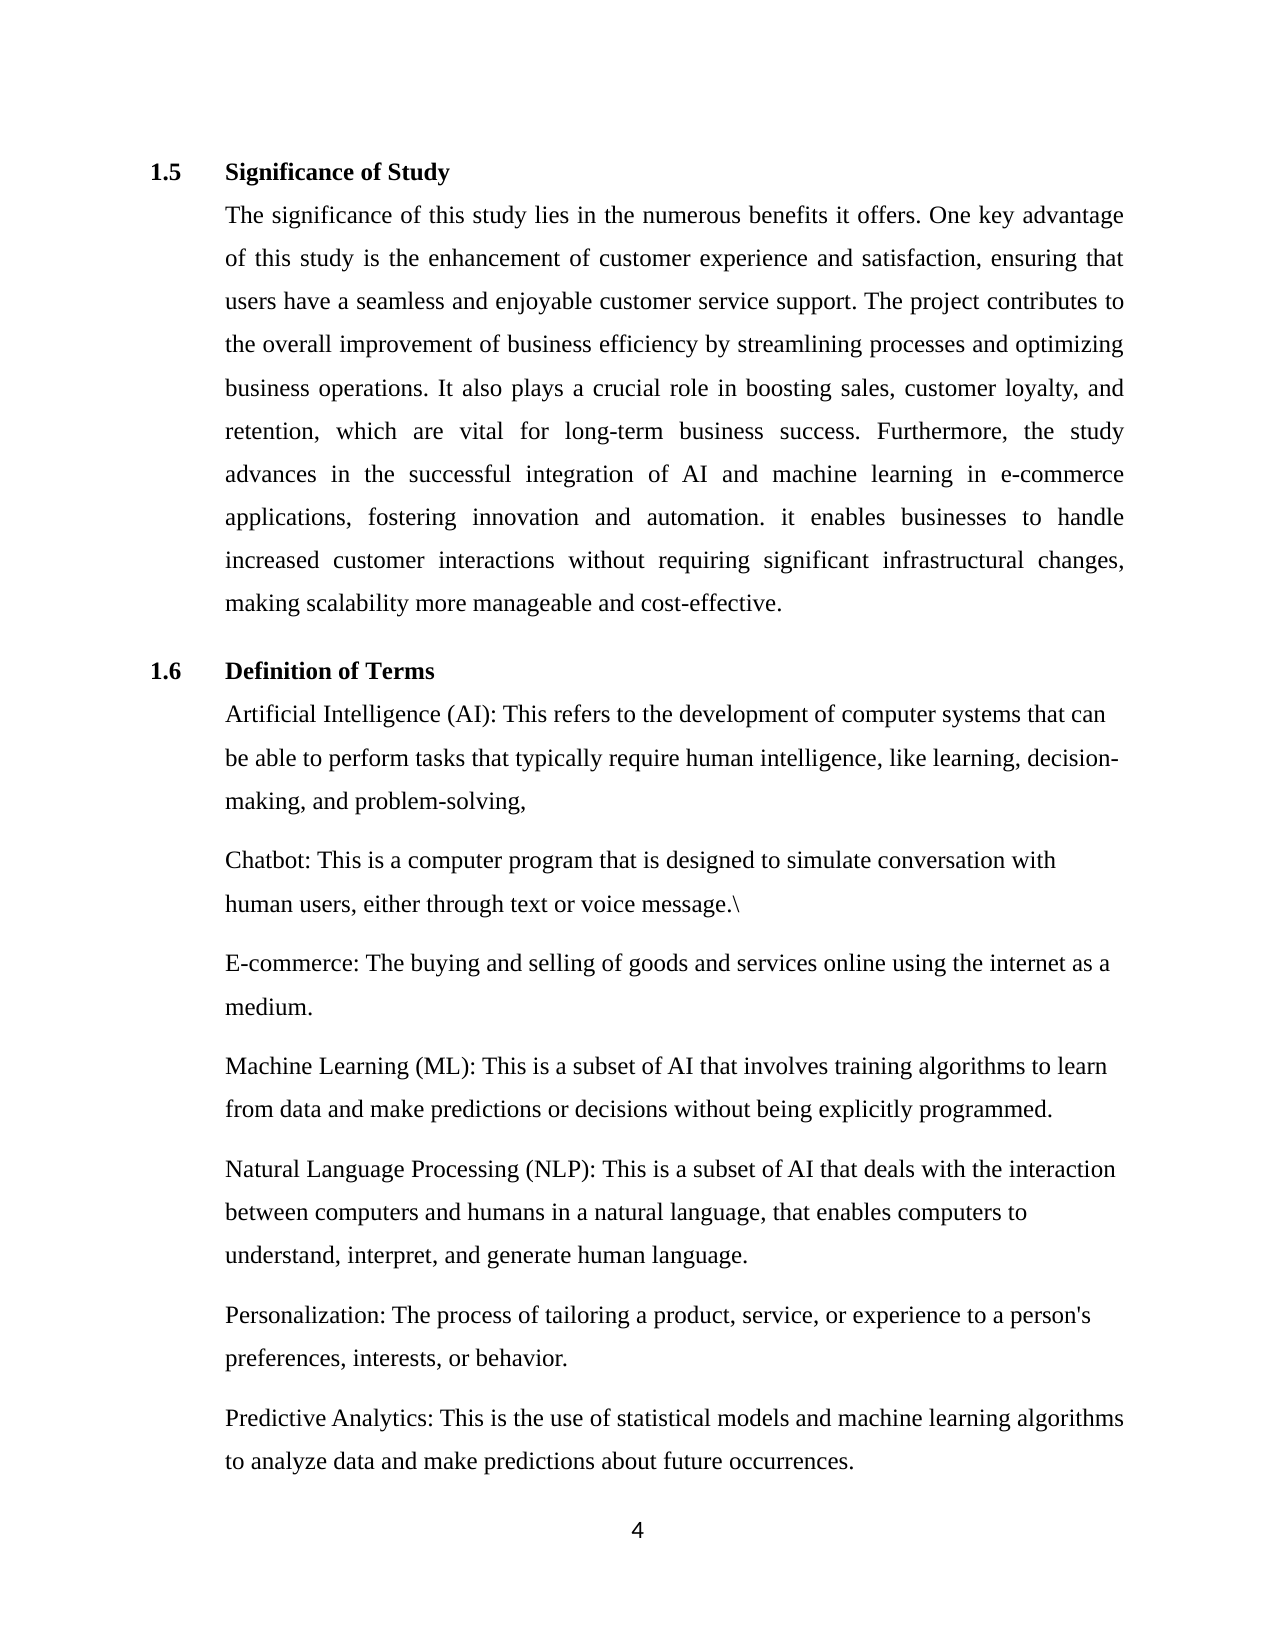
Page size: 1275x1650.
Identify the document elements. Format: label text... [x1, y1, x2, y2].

subtitle 1.6 Definition of Terms [150, 656, 1125, 685]
text Personalization: The process of tailoring a product, service, or experience to a person's preferences, interests, or behavior. [225, 1300, 1125, 1372]
text Natural Language Processing (NLP): This is a subset of AI that deals with the interaction between computers and humans in a natural language, that enables computers to understand, interpret, and generate human language. [225, 1154, 1125, 1269]
text Artificial Intelligence (AI): This refers to the development of computer systems that can be able to perform tasks that typically require human intelligence, like learning, decision-making, and problem-solving, [225, 699, 1125, 814]
text The significance of this study lies in the numerous benefits it offers. One key advantage of this study is the enhancement of customer experience and satisfaction, ensuring that users have a seamless and enjoyable customer service support. The project contributes to the overall improvement of business efficiency by streamlining processes and optimizing business operations. It also plays a crucial role in boosting sales, customer loyalty, and retention, which are vital for long-term business success. Furthermore, the study advances in the successful integration of AI and machine learning in e-commerce applications, fostering innovation and automation. it enables businesses to handle increased customer interactions without requiring significant infrastructural changes, making scalability more manageable and cost-effective. [225, 200, 1125, 617]
text Machine Learning (ML): This is a subset of AI that involves training algorithms to learn from data and make predictions or decisions without being explicitly programmed. [225, 1051, 1125, 1123]
subtitle 1.5 Significance of Study [150, 157, 1125, 186]
text E-commerce: The buying and selling of goods and services online using the internet as a medium. [225, 948, 1125, 1020]
text Chatbot: This is a computer program that is designed to simulate conversation with human users, either through text or voice message.\ [225, 846, 1125, 917]
text Predictive Analytics: This is the use of statistical models and machine learning algorithms to analyze data and make predictions about future occurrences. [225, 1403, 1125, 1475]
